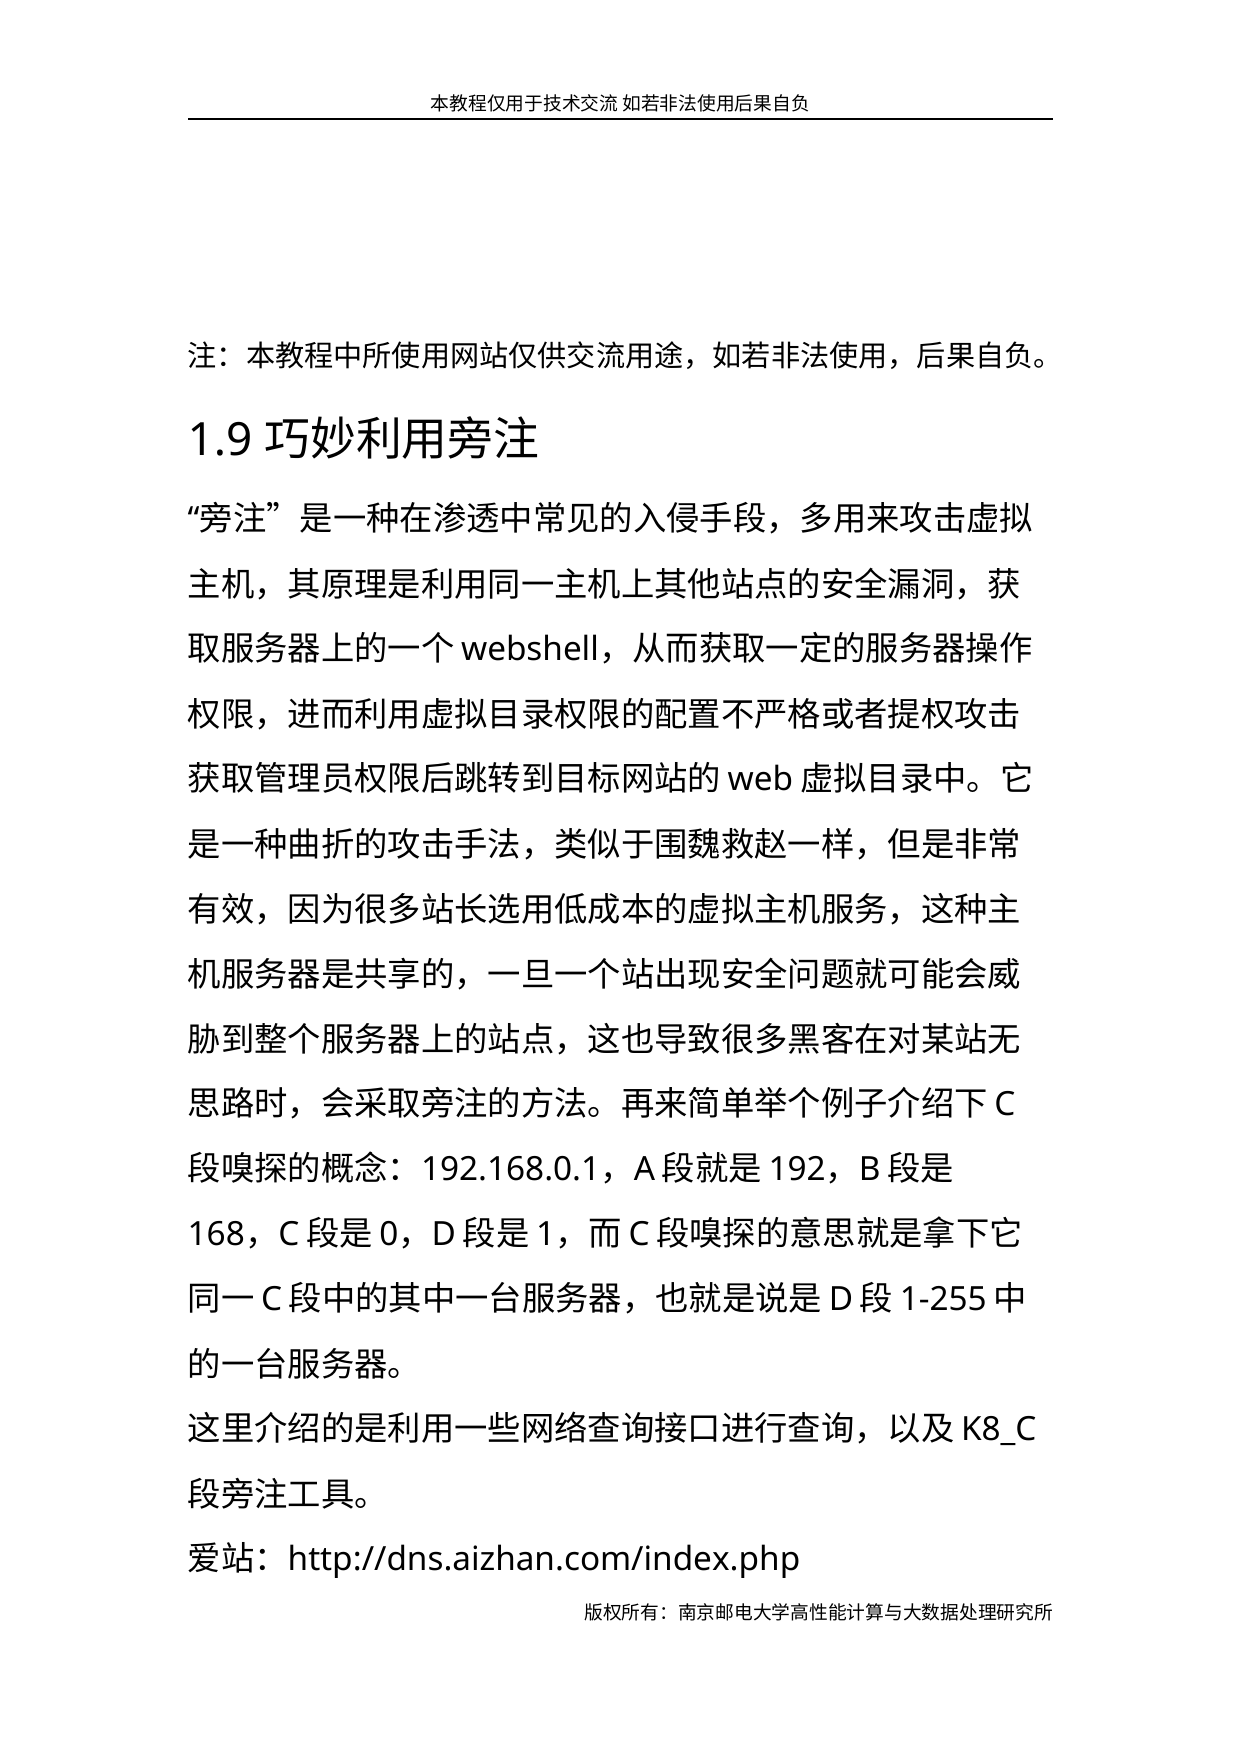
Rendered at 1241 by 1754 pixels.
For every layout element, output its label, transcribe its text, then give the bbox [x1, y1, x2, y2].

text 爱站：http://dns.aizhan.com/index.php [187, 1524, 1053, 1589]
text 这里介绍的是利用一些网络查询接口进行查询，以及K8_C段旁注工具。 [187, 1394, 1053, 1524]
text “旁注”是一种在渗透中常见的入侵手段，多用来攻击虚拟主机，其原理是利用同一主机上其他站点的安全漏洞，获取服务器上的一个webshell，从而获取一定的服务器操作权限，进而利用虚拟目录权限的配置不严格或者提权攻击获取管理员权限后跳转到目标网站的web虚拟目录中。它是一种曲折的攻击手法，类似于围魏救赵一样，但是非常有效，因为很多站长选用低成本的虚拟主机服务，这种主机服务器是共享的，一旦一个站出现安全问题就可能会威胁到整个服务器上的站点，这也导致很多黑客在对某站无思路时，会采取旁注的方法。再来简单举个例子介绍下C段嗅探的概念：192.168.0.1，A段就是192，B段是168，C段是0，D段是1，而C段嗅探的意思就是拿下它同一C段中的其中一台服务器，也就是说是D段1-255中的一台服务器。 [187, 484, 1053, 1394]
text 1.9 巧妙利用旁注 [187, 386, 1053, 484]
text 注：本教程中所使用网站仅供交流用途，如若非法使用，后果自负。 [187, 321, 1053, 386]
